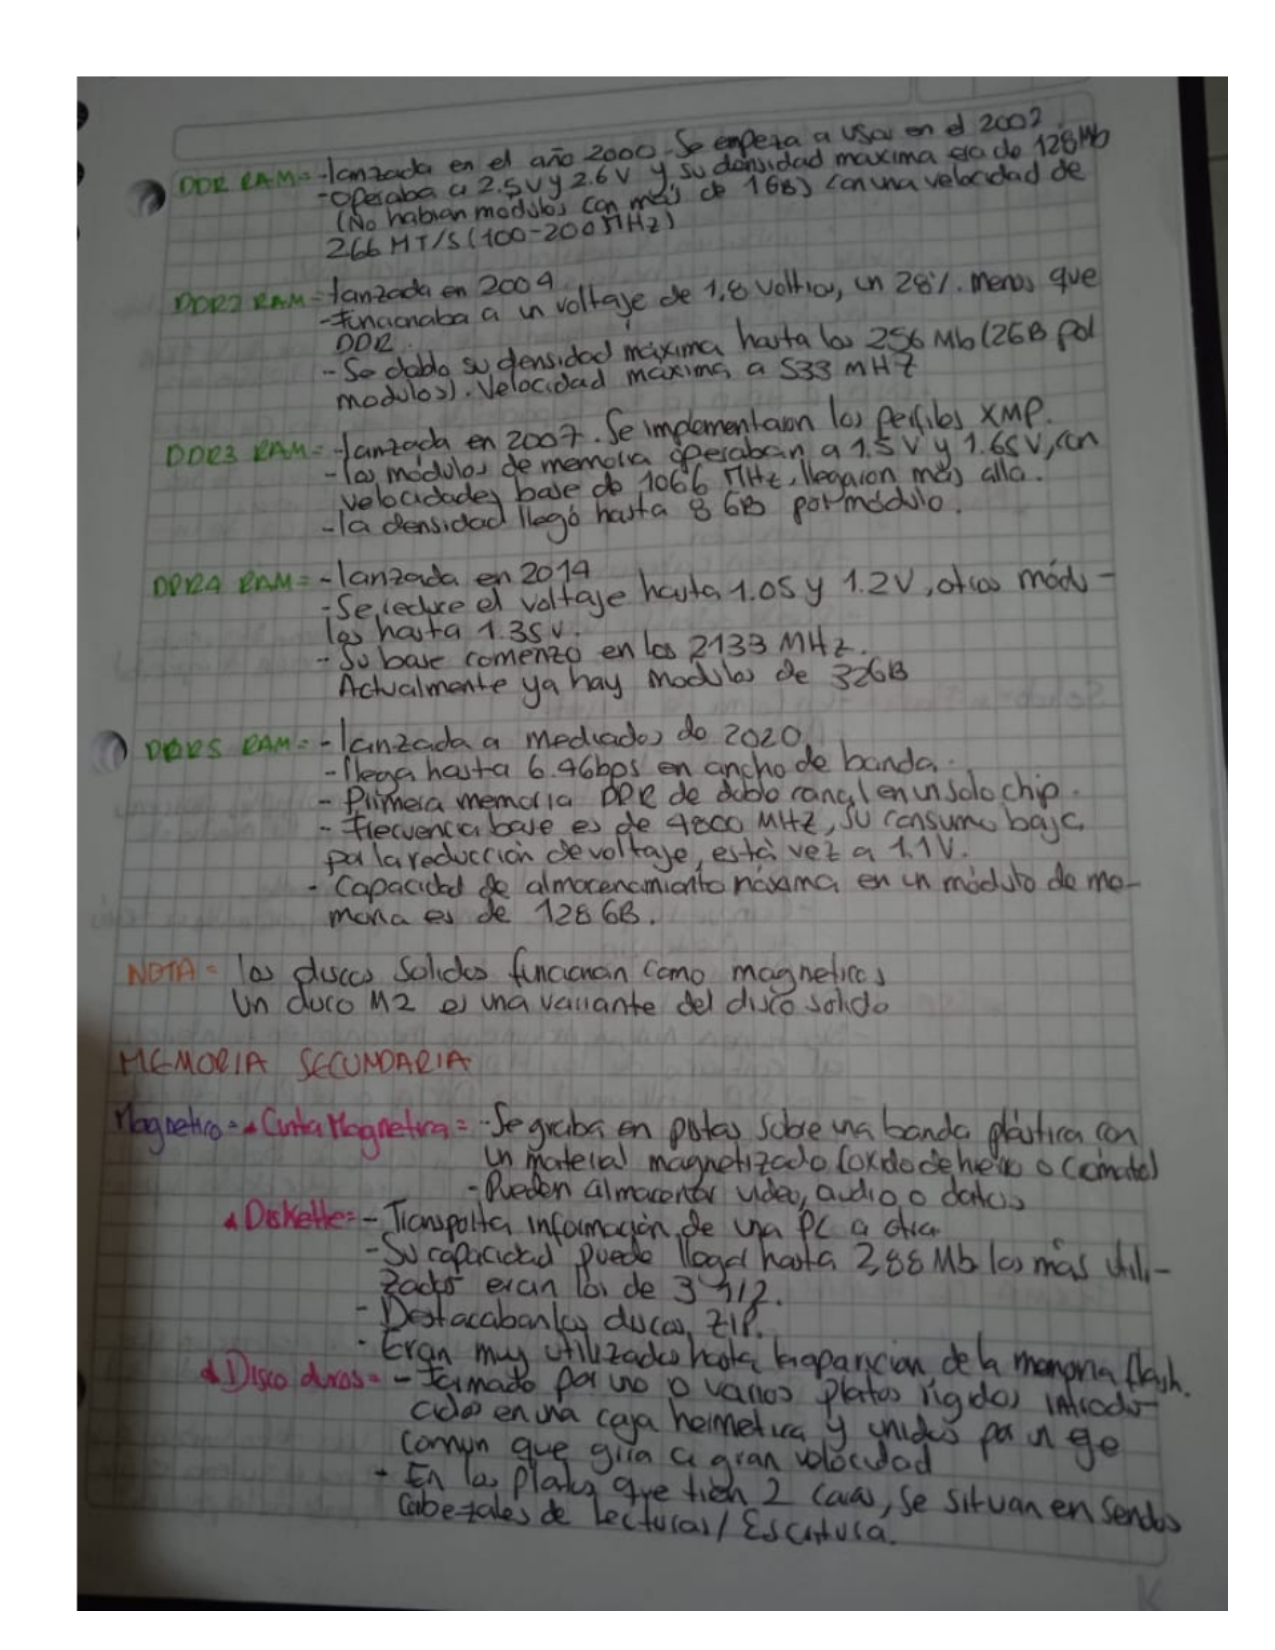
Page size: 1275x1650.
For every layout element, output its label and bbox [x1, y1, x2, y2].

picture [78, 77, 1228, 1609]
